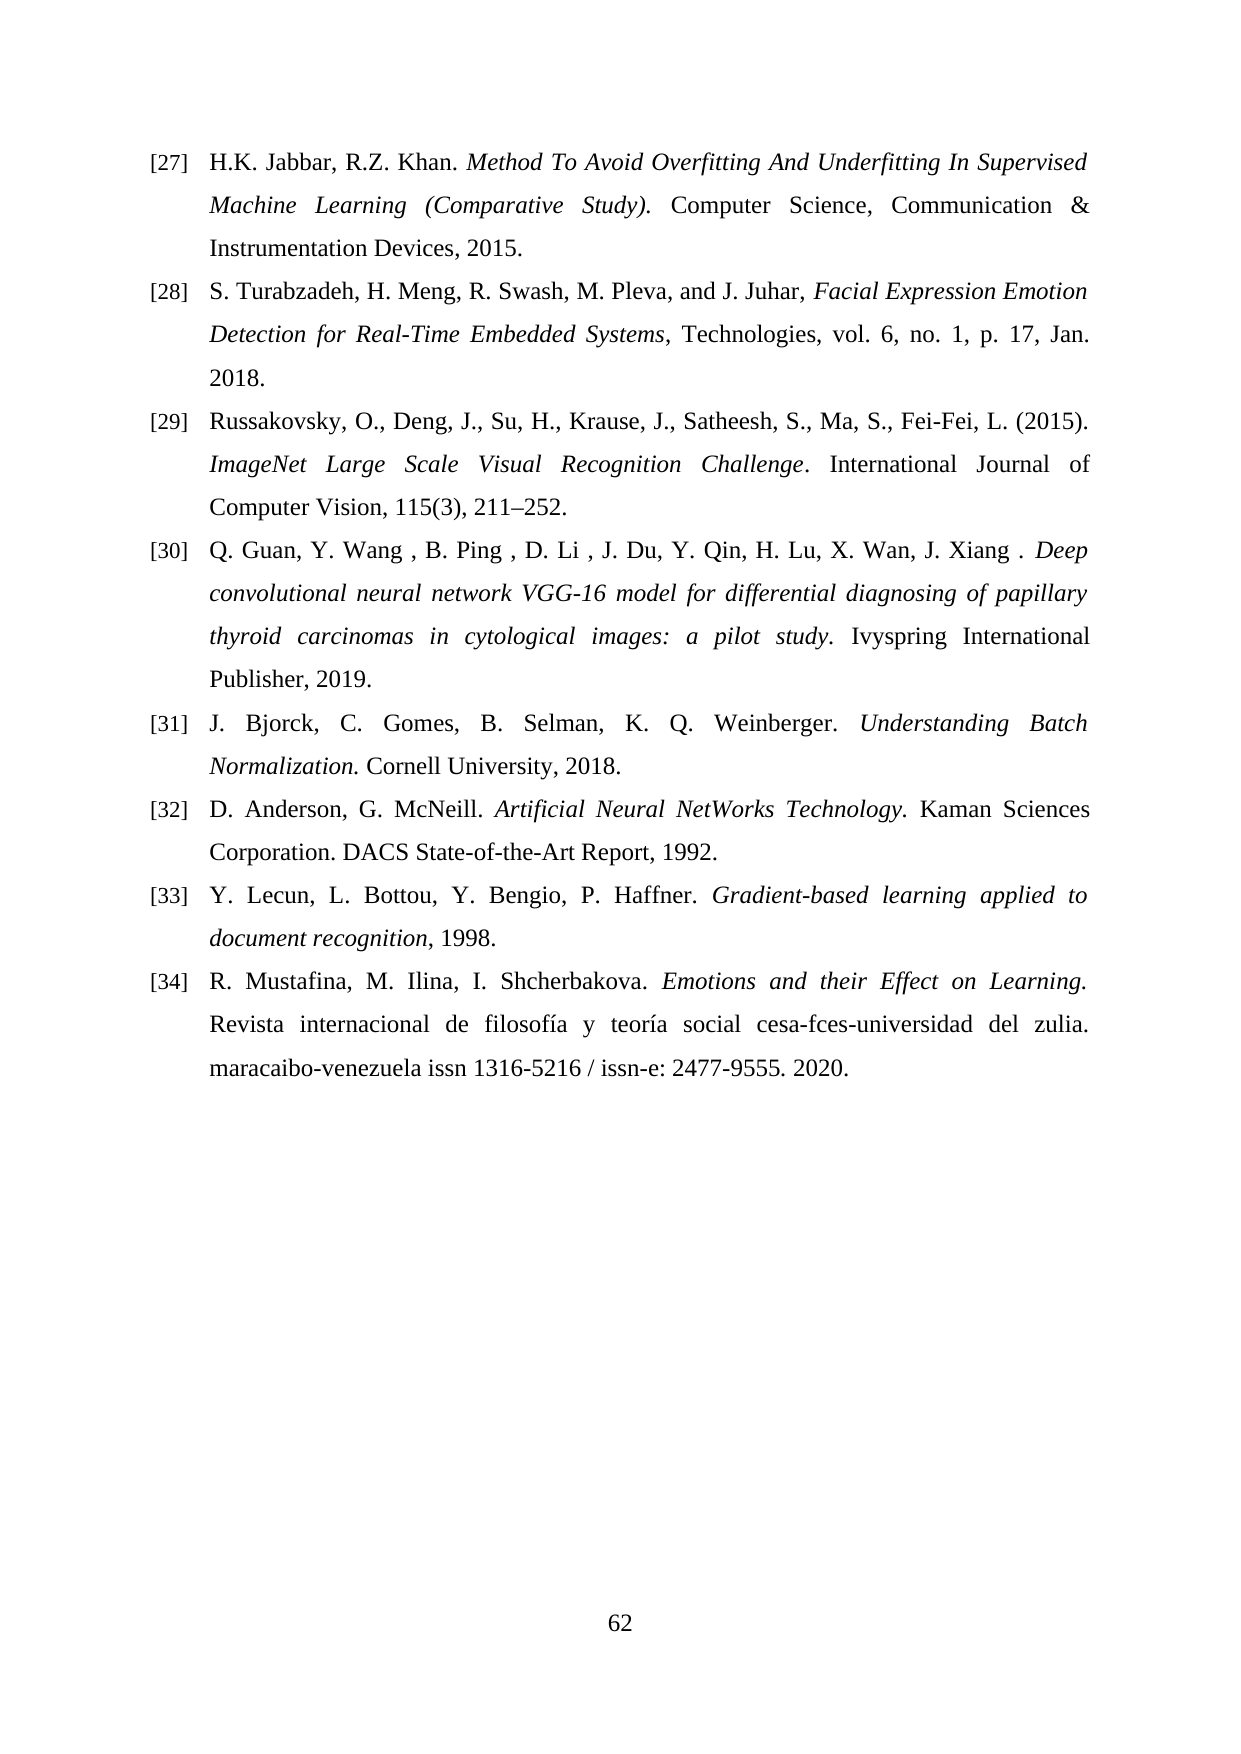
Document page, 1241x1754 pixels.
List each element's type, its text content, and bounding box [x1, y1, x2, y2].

list D. Anderson, G. McNeill. Artificial Neural NetWorks Technology. Kaman Sciences Corporation. DACS State-of-the-Art Report, 1992. [150, 794, 1090, 866]
list R. Mustafina, M. Ilina, I. Shcherbakova. Emotions and their Effect on Learning. Revista internacional de filosofía y teoría social cesa-fces-universidad del zulia. maracaibo-venezuela issn 1316-5216 / issn-e: 2477-9555. 2020. [150, 966, 1090, 1081]
list S. Turabzadeh, H. Meng, R. Swash, M. Pleva, and J. Juhar, Facial Expression Emotion Detection for Real-Time Embedded Systems, Technologies, vol. 6, no. 1, p. 17, Jan. 2018. [150, 276, 1090, 391]
list Russakovsky, O., Deng, J., Su, H., Krause, J., Satheesh, S., Ma, S., Fei-Fei, L. (2015). ImageNet Large Scale Visual Recognition Challenge. International Journal of Computer Vision, 115(3), 211–252. [150, 406, 1090, 521]
list Y. Lecun, L. Bottou, Y. Bengio, P. Haffner. Gradient-based learning applied to document recognition, 1998. [150, 880, 1090, 952]
list H.K. Jabbar, R.Z. Khan. Method To Avoid Overfitting And Underfitting In Supervised Machine Learning (Comparative Study). Computer Science, Communication & Instrumentation Devices, 2015. [150, 147, 1090, 262]
list Q. Guan, Y. Wang , B. Ping , D. Li , J. Du, Y. Qin, H. Lu, X. Wan, J. Xiang . Deep convolutional neural network VGG-16 model for differential diagnosing of papillary thyroid carcinomas in cytological images: a pilot study. Ivyspring International Publisher, 2019. [150, 535, 1090, 693]
list J. Bjorck, C. Gomes, B. Selman, K. Q. Weinberger. Understanding Batch Normalization. Cornell University, 2018. [150, 708, 1090, 779]
